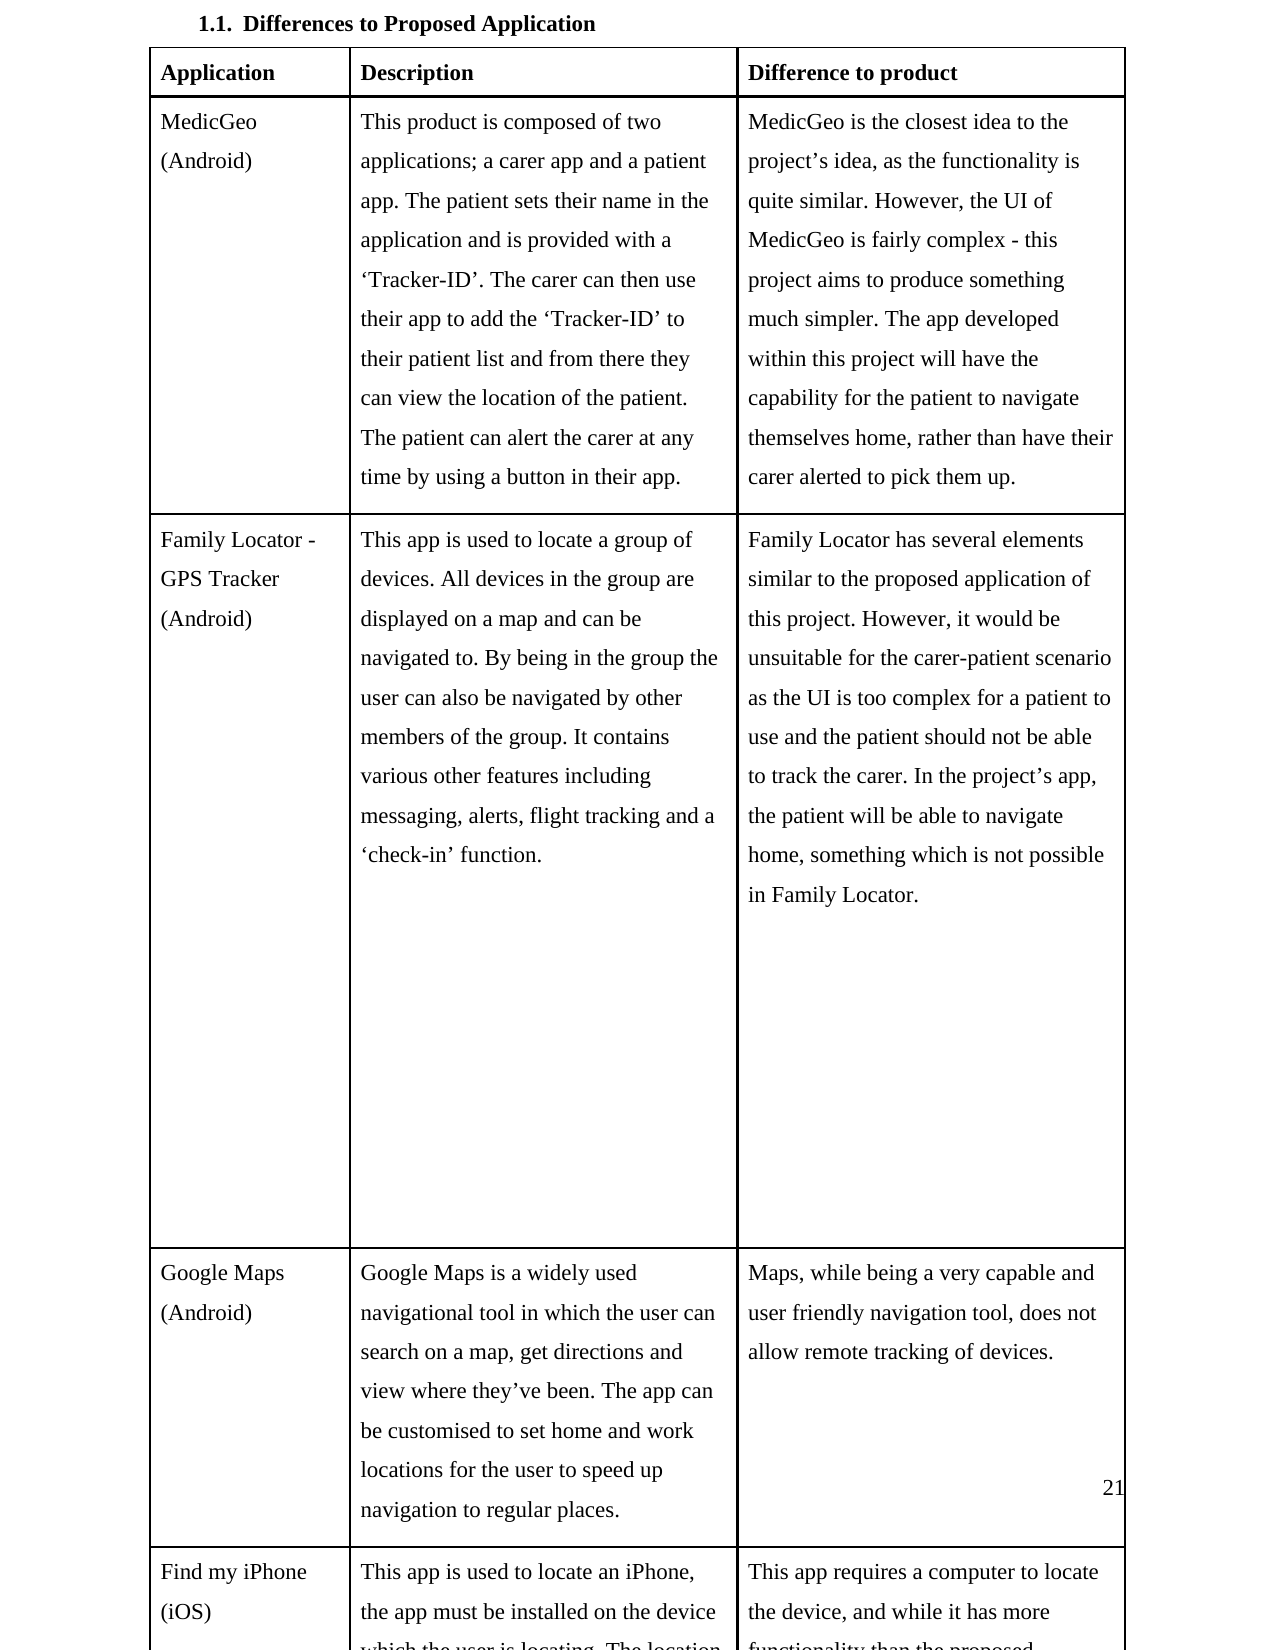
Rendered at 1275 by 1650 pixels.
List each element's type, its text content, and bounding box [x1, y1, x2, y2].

table_cell Description [351, 48, 736, 95]
table_cell Find my iPhone (iOS) [151, 1548, 349, 1650]
table_cell Maps, while being a very capable and user friendly navigation tool, does not allow remote tracking of devices. [739, 1249, 1124, 1546]
table_cell Family Locator - GPS Tracker (Android) [151, 515, 349, 1247]
table_cell Family Locator has several elements similar to the proposed application of this project. However, it would be unsuitable for the carer-patient scenario as the UI is too complex for a patient to use and the patient should not be able to track the carer. In the project’s app, the patient will be able to navigate home, something which is not possible in Family Locator. [739, 515, 1124, 1247]
table_cell Google Maps (Android) [151, 1249, 349, 1546]
table_cell MedicGeo (Android) [151, 98, 349, 513]
table_cell Application [151, 48, 349, 95]
table_cell This product is composed of two applications; a carer app and a patient app. The patient sets their name in the application and is provided with a ‘Tracker-ID’. The carer can then use their app to add the ‘Tracker-ID’ to their patient list and from there they can view the location of the patient. The patient can alert the carer at any time by using a button in their app. [351, 98, 736, 513]
table_cell This app is used to locate an iPhone, the app must be installed on the device which the user is locating. The location is found by using a browser on a computer. The user can ring an alarm on the device, wipe the device or enter it into ‘Lost mode’ - in which the user will be notified of the location when the device gains an internet connection. [351, 1548, 736, 1650]
table_cell Difference to product [739, 48, 1124, 95]
table_cell MedicGeo is the closest idea to the project’s idea, as the functionality is quite similar. However, the UI of MedicGeo is fairly complex - this project aims to produce something much simpler. The app developed within this project will have the capability for the patient to navigate themselves home, rather than have their carer alerted to pick them up. [739, 98, 1124, 513]
table_cell This app is used to locate a group of devices. All devices in the group are displayed on a map and can be navigated to. By being in the group the user can also be navigated by other members of the group. It contains various other features including messaging, alerts, flight tracking and a ‘check-in’ function. [351, 515, 736, 1247]
table_cell This app requires a computer to locate the device, and while it has more functionality than the proposed application (wipe data, lost mode, and ring alarm), these functions are more aimed at lost phones rather than lost people. It also does not have any navigation available. [739, 1548, 1124, 1650]
table_header Differences to Proposed Application [150, 0, 1125, 47]
table_cell Google Maps is a widely used navigational tool in which the user can search on a map, get directions and view where they’ve been. The app can be customised to set home and work locations for the user to speed up navigation to regular places. [351, 1249, 736, 1546]
